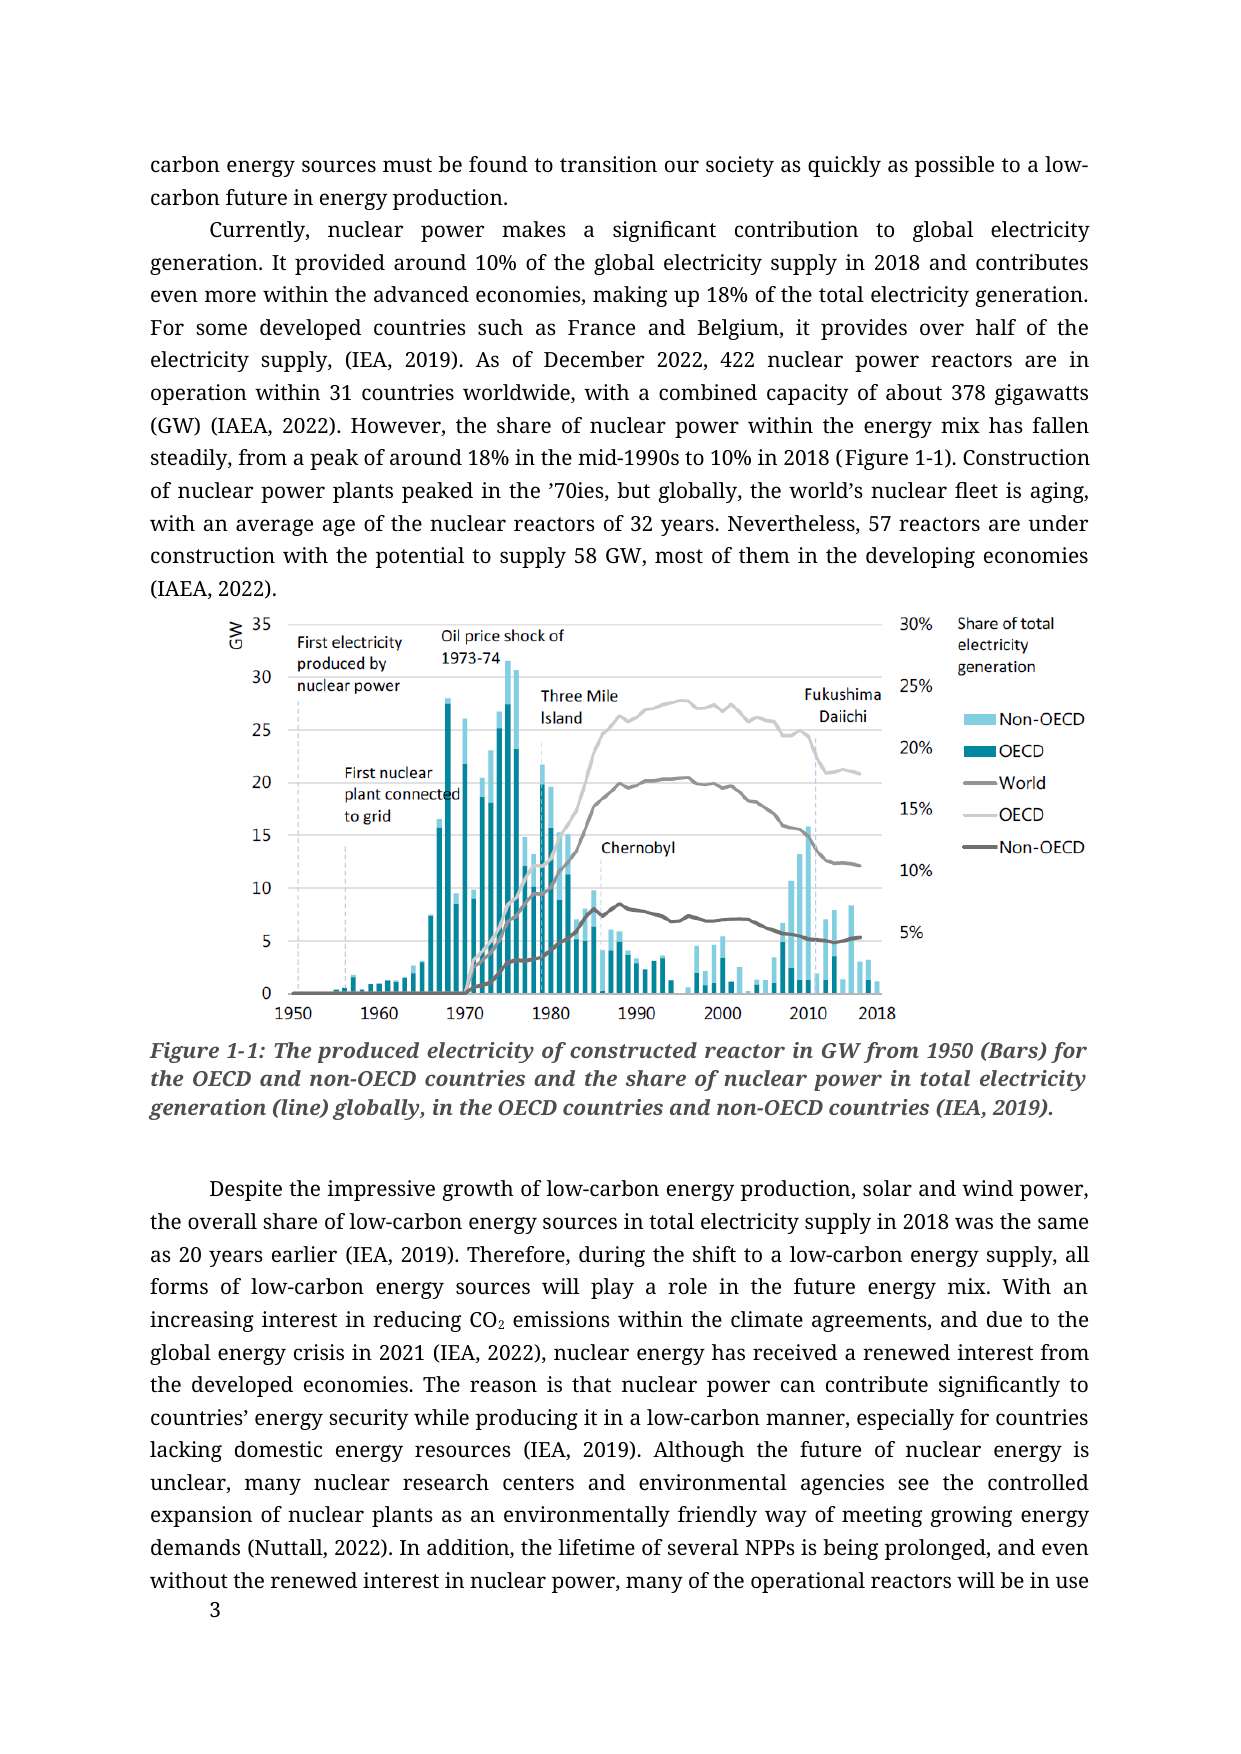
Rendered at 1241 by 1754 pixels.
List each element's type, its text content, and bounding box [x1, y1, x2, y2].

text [150, 150, 1090, 211]
picture [212, 606, 1087, 1032]
text Figure 1-1: The produced electricity of constructed reactor in GW from 1950 (Bars) for the OECD and non-OECD countries and the share of nuclear power in total electricity generation (line) globally, in the OECD countries and non-OECD countries (IEA, 2019). [150, 1036, 1090, 1121]
text Currently, nuclear power makes a significant contribution to global electricity generation. It provided around 10% of the global electricity supply in 2018 and contributes even more within the advanced economies, making up 18% of the total electricity generation. For some developed countries such as France and Belgium, it provides over half of the electricity supply, (IEA, 2019). As of December 2022, 422 nuclear power reactors are in operation within 31 countries worldwide, with a combined capacity of about 378 gigawatts (GW) (IAEA, 2022). However, the share of nuclear power within the energy mix has fallen steadily, from a peak of around 18% in the mid-1990s to 10% in 2018 (Figure 1-1). Construction of nuclear power plants peaked in the ’70ies, but globally, the world’s nuclear fleet is aging, with an average age of the nuclear reactors of 32 years. Nevertheless, 57 reactors are under construction with the potential to supply 58 GW, most of them in the developing economies (IAEA, 2022). [150, 215, 1090, 602]
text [150, 1174, 1090, 1594]
